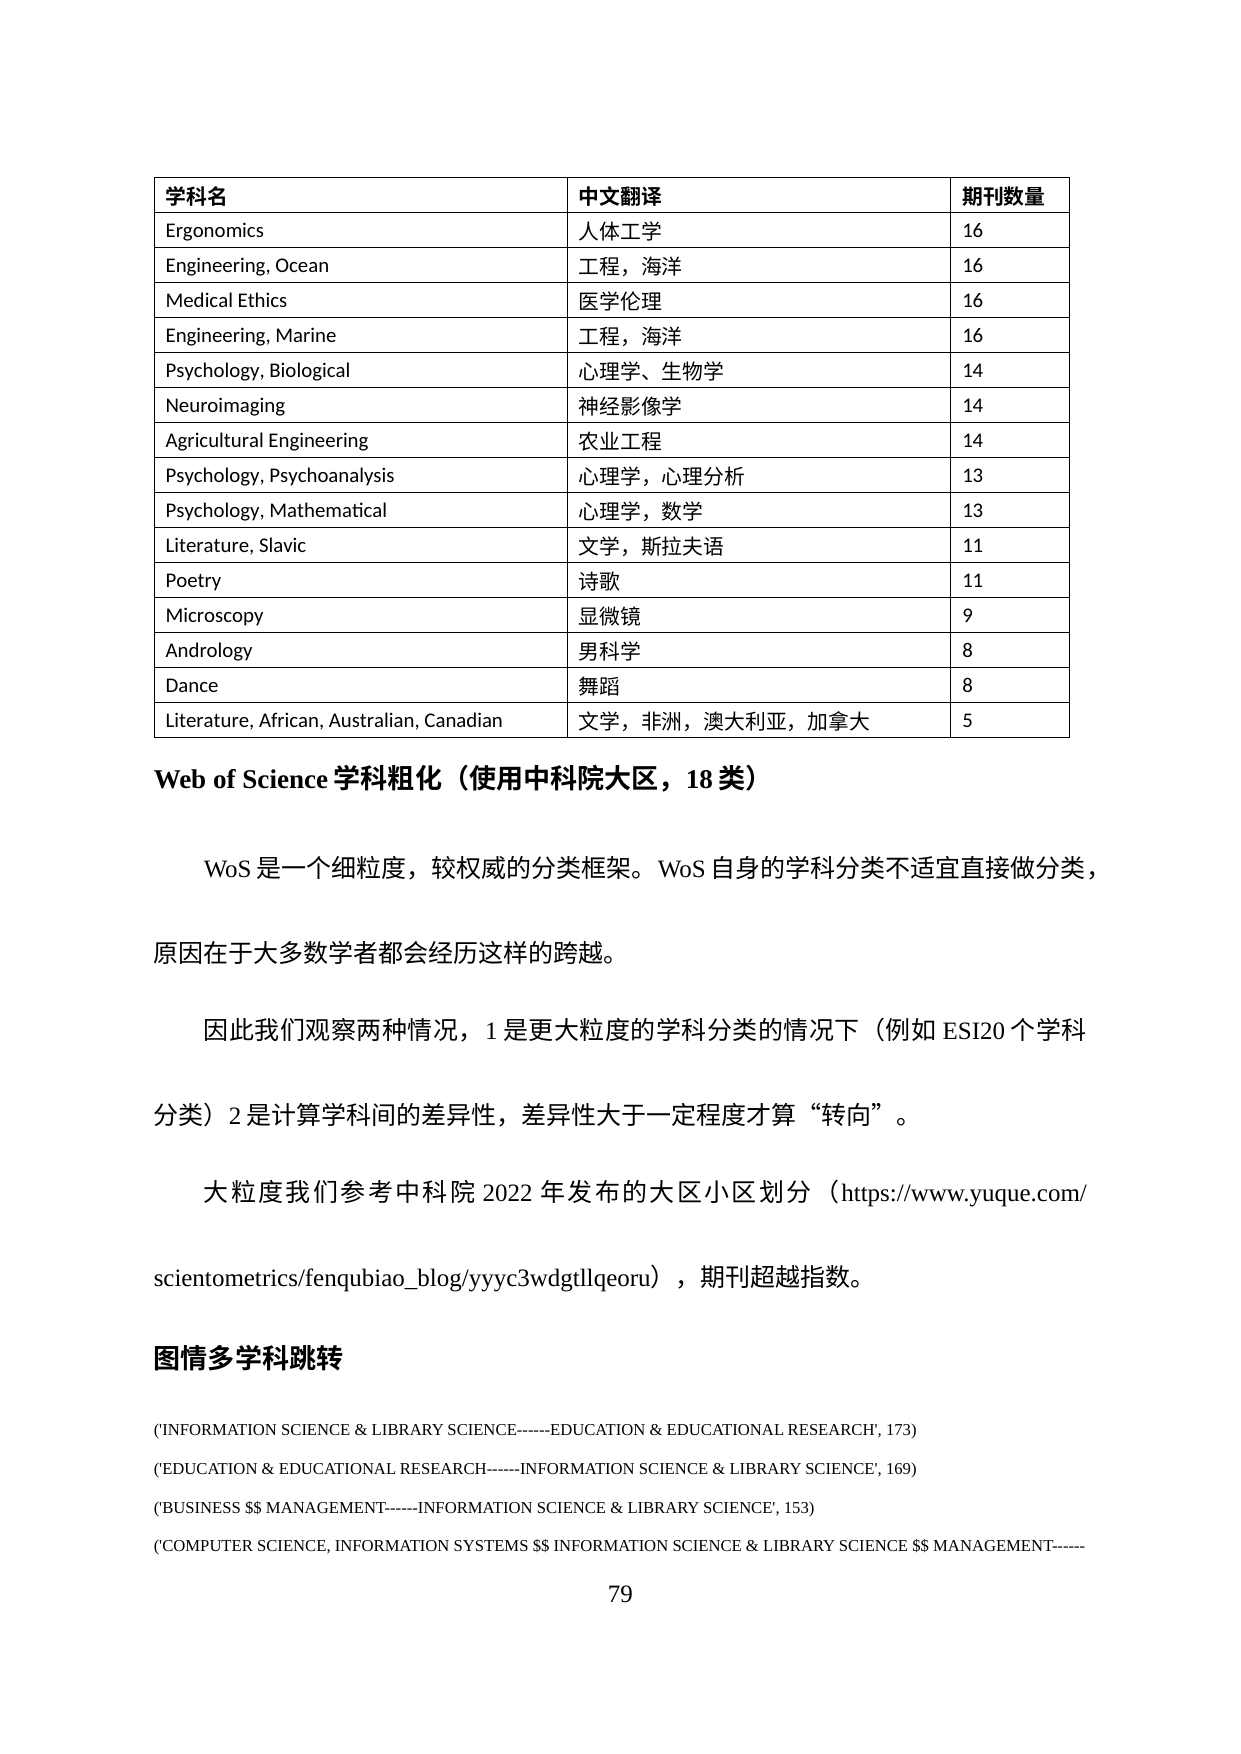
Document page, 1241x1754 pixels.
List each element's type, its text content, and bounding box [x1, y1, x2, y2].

table_cell Dance [155, 668, 567, 702]
table_cell Andrology [155, 633, 567, 667]
table_cell Agricultural Engineering [155, 423, 567, 457]
table_cell 心理学，心理分析 [568, 458, 950, 492]
table_cell 神经影像学 [568, 388, 950, 422]
table_cell 11 [951, 528, 1069, 562]
table_cell 诗歌 [568, 563, 950, 597]
table_cell 16 [951, 318, 1069, 352]
table_cell 9 [951, 598, 1069, 632]
table_cell 14 [951, 388, 1069, 422]
text ('INFORMATION SCIENCE & LIBRARY SCIENCE------EDUCATION & EDUCATIONAL RESEARCH', 173) [153, 1413, 1087, 1447]
table_cell Medical Ethics [155, 283, 567, 317]
table_cell Engineering, Marine [155, 318, 567, 352]
table_header 期刊数量 [951, 178, 1069, 212]
subtitle 图情多学科跳转 [153, 1322, 1087, 1390]
text WoS是一个细粒度，较权威的分类框架。WoS自身的学科分类不适宜直接做分类，原因在于大多数学者都会经历这样的跨越。 [153, 833, 1087, 985]
subtitle Web of Science学科粗化（使用中科院大区，18类） [153, 742, 1087, 810]
text ('BUSINESS $$ MANAGEMENT------INFORMATION SCIENCE & LIBRARY SCIENCE', 153) [153, 1490, 1087, 1524]
table_cell 工程，海洋 [568, 318, 950, 352]
table_cell 16 [951, 248, 1069, 282]
table_cell 心理学、生物学 [568, 353, 950, 387]
table_cell Psychology, Mathematical [155, 493, 567, 527]
table_cell 农业工程 [568, 423, 950, 457]
table_cell 医学伦理 [568, 283, 950, 317]
text 因此我们观察两种情况，1是更大粒度的学科分类的情况下（例如ESI20个学科分类）2是计算学科间的差异性，差异性大于一定程度才算“转向”。 [153, 994, 1087, 1147]
table_cell 文学，斯拉夫语 [568, 528, 950, 562]
table_cell 14 [951, 353, 1069, 387]
table_cell Psychology, Biological [155, 353, 567, 387]
table_cell 8 [951, 633, 1069, 667]
table_header 中文翻译 [568, 178, 950, 212]
table_cell 16 [951, 283, 1069, 317]
text ('EDUCATION & EDUCATIONAL RESEARCH------INFORMATION SCIENCE & LIBRARY SCIENCE', 169) [153, 1451, 1087, 1485]
table_cell Psychology, Psychoanalysis [155, 458, 567, 492]
table_cell Engineering, Ocean [155, 248, 567, 282]
table_cell 舞蹈 [568, 668, 950, 702]
table_cell 显微镜 [568, 598, 950, 632]
table_cell Literature, African, Australian, Canadian [155, 703, 567, 737]
table_cell Microscopy [155, 598, 567, 632]
table_cell 8 [951, 668, 1069, 702]
table_cell 工程，海洋 [568, 248, 950, 282]
table_cell 文学，非洲，澳大利亚，加拿大 [568, 703, 950, 737]
table_header 学科名 [155, 178, 567, 212]
table_cell Poetry [155, 563, 567, 597]
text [153, 1529, 1087, 1563]
table_cell 13 [951, 493, 1069, 527]
table_cell 5 [951, 703, 1069, 737]
table_cell 14 [951, 423, 1069, 457]
text 大粒度我们参考中科院2022年发布的大区小区划分（https://www.yuque.com/scientometrics/fenqubiao_blog/yyyc3wdgtllqeoru），期刊超越指数。 [153, 1156, 1087, 1309]
table_cell Neuroimaging [155, 388, 567, 422]
table_cell 16 [951, 213, 1069, 247]
table_cell 心理学，数学 [568, 493, 950, 527]
table_cell 男科学 [568, 633, 950, 667]
table_cell 11 [951, 563, 1069, 597]
table_cell 人体工学 [568, 213, 950, 247]
table_cell Literature, Slavic [155, 528, 567, 562]
table_cell Ergonomics [155, 213, 567, 247]
table_cell 13 [951, 458, 1069, 492]
